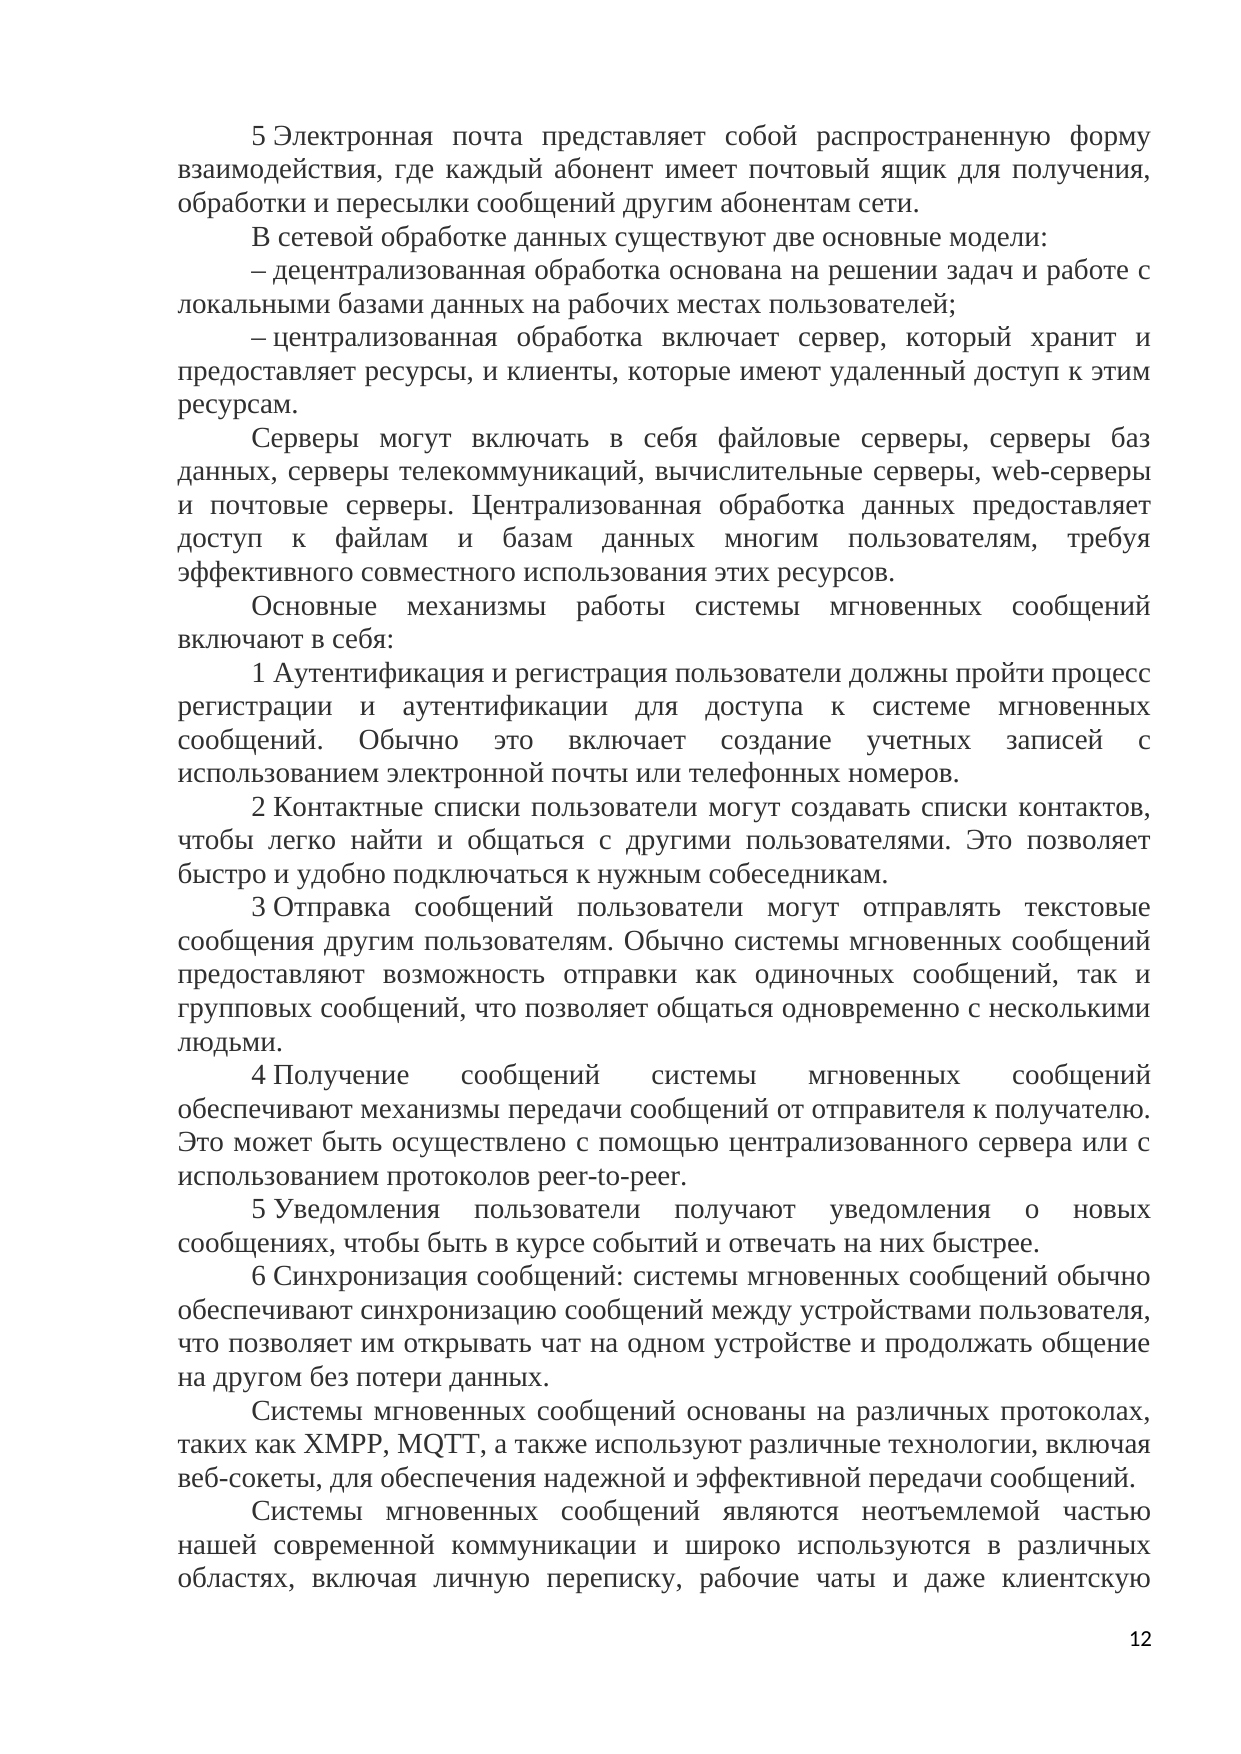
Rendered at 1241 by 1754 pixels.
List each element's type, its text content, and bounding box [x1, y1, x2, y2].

text 5 Электронная почта представляет собой распространенную форму взаимодействия, где каждый абонент имеет почтовый ящик для получения, обработки и пересылки сообщений другим абонентам сети. [177, 118, 1152, 219]
text 1 Аутентификация и регистрация пользователи должны пройти процесс регистрации и аутентификации для доступа к системе мгновенных сообщений. Обычно это включает создание учетных записей с использованием электронной почты или телефонных номеров. [177, 655, 1152, 789]
text 5 Уведомления пользователи получают уведомления о новых сообщениях, чтобы быть в курсе событий и отвечать на них быстрее. [177, 1191, 1152, 1258]
text В сетевой обработке данных существуют две основные модели: [177, 219, 1152, 252]
text 2 Контактные списки пользователи могут создавать списки контактов, чтобы легко найти и общаться с другими пользователями. Это позволяет быстро и удобно подключаться к нужным собеседникам. [177, 789, 1152, 889]
text Основные механизмы работы системы мгновенных сообщений включают в себя: [177, 588, 1152, 655]
text 4 Получение сообщений системы мгновенных сообщений обеспечивают механизмы передачи сообщений от отправителя к получателю. Это может быть осуществлено с помощью централизованного сервера или с использованием протоколов peer-to-peer. [177, 1057, 1152, 1191]
text Системы мгновенных сообщений основаны на различных протоколах, таких как XMPP, MQTT, а также используют различные технологии, включая веб-сокеты, для обеспечения надежной и эффективной передачи сообщений. [177, 1393, 1152, 1493]
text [177, 1493, 1152, 1594]
text 3 Отправка сообщений пользователи могут отправлять текстовые сообщения другим пользователям. Обычно системы мгновенных сообщений предоставляют возможность отправки как одиночных сообщений, так и групповых сообщений, что позволяет общаться одновременно с несколькими людьми. [177, 889, 1152, 1057]
text Серверы могут включать в себя файловые серверы, серверы баз данных, серверы телекоммуникаций, вычислительные серверы, web-серверы и почтовые серверы. Централизованная обработка данных предоставляет доступ к файлам и базам данных многим пользователям, требуя эффективного совместного использования этих ресурсов. [177, 420, 1152, 588]
text – децентрализованная обработка основана на решении задач и работе с локальными базами данных на рабочих местах пользователей; [177, 252, 1152, 319]
text – централизованная обработка включает сервер, который хранит и предоставляет ресурсы, и клиенты, которые имеют удаленный доступ к этим ресурсам. [177, 319, 1152, 420]
text 6 Синхронизация сообщений: системы мгновенных сообщений обычно обеспечивают синхронизацию сообщений между устройствами пользователя, что позволяет им открывать чат на одном устройстве и продолжать общение на другом без потери данных. [177, 1258, 1152, 1393]
